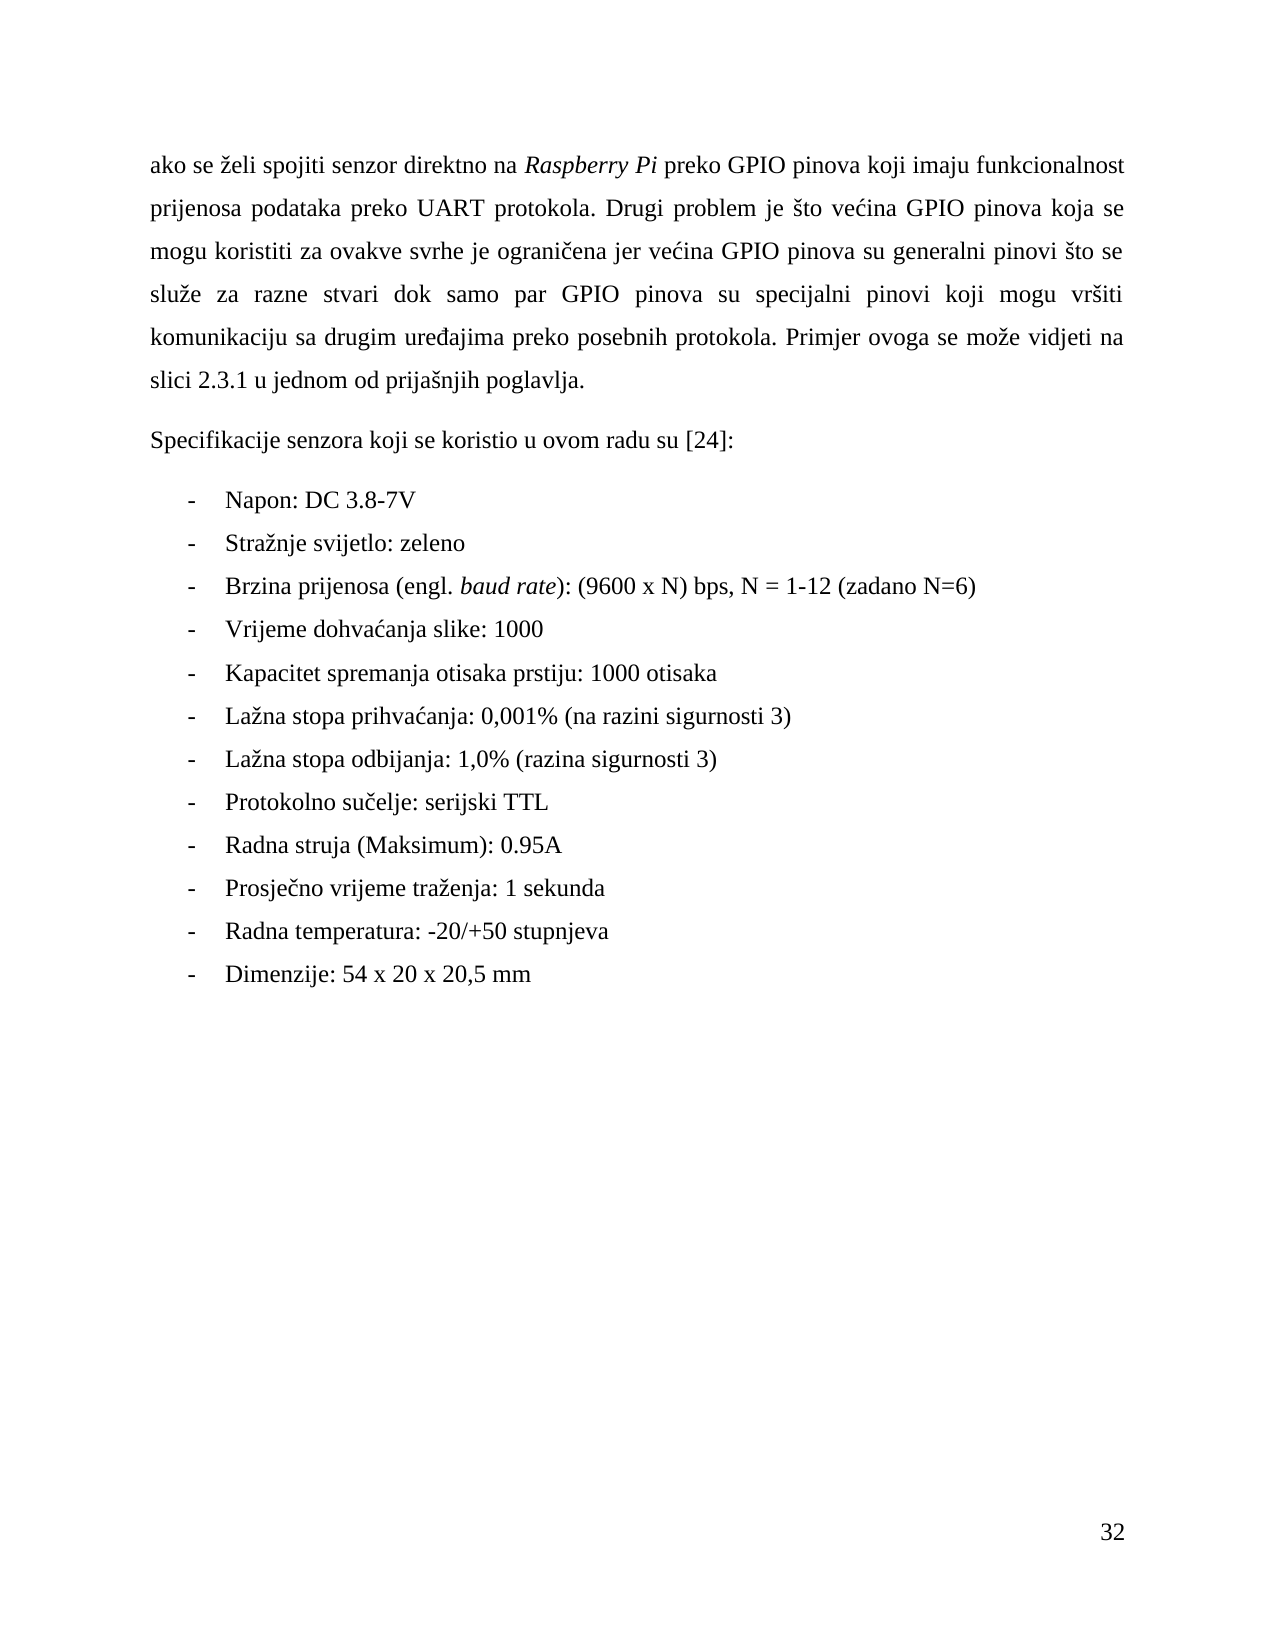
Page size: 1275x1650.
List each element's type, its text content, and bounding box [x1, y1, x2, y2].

list Kapacitet spremanja otisaka prstiju: 1000 otisaka [187, 658, 1125, 686]
list Dimenzije: 54 x 20 x 20,5 mm [187, 959, 1125, 988]
list Lažna stopa prihvaćanja: 0,001% (na razini sigurnosti 3) [187, 701, 1125, 729]
list Napon: DC 3.8-7V [187, 485, 1125, 514]
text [150, 150, 1125, 394]
list Radna struja (Maksimum): 0.95A [187, 830, 1125, 859]
list Radna temperatura: -20/+50 stupnjeva [187, 916, 1125, 945]
list Vrijeme dohvaćanja slike: 1000 [187, 614, 1125, 643]
list Brzina prijenosa (engl. baud rate): (9600 x N) bps, N = 1-12 (zadano N=6) [187, 571, 1125, 600]
list Lažna stopa odbijanja: 1,0% (razina sigurnosti 3) [187, 744, 1125, 773]
text Specifikacije senzora koji se koristio u ovom radu su: [150, 425, 1125, 454]
list Protokolno sučelje: serijski TTL [187, 787, 1125, 816]
list Stražnje svijetlo: zeleno [187, 528, 1125, 557]
list Prosječno vrijeme traženja: 1 sekunda [187, 873, 1125, 902]
